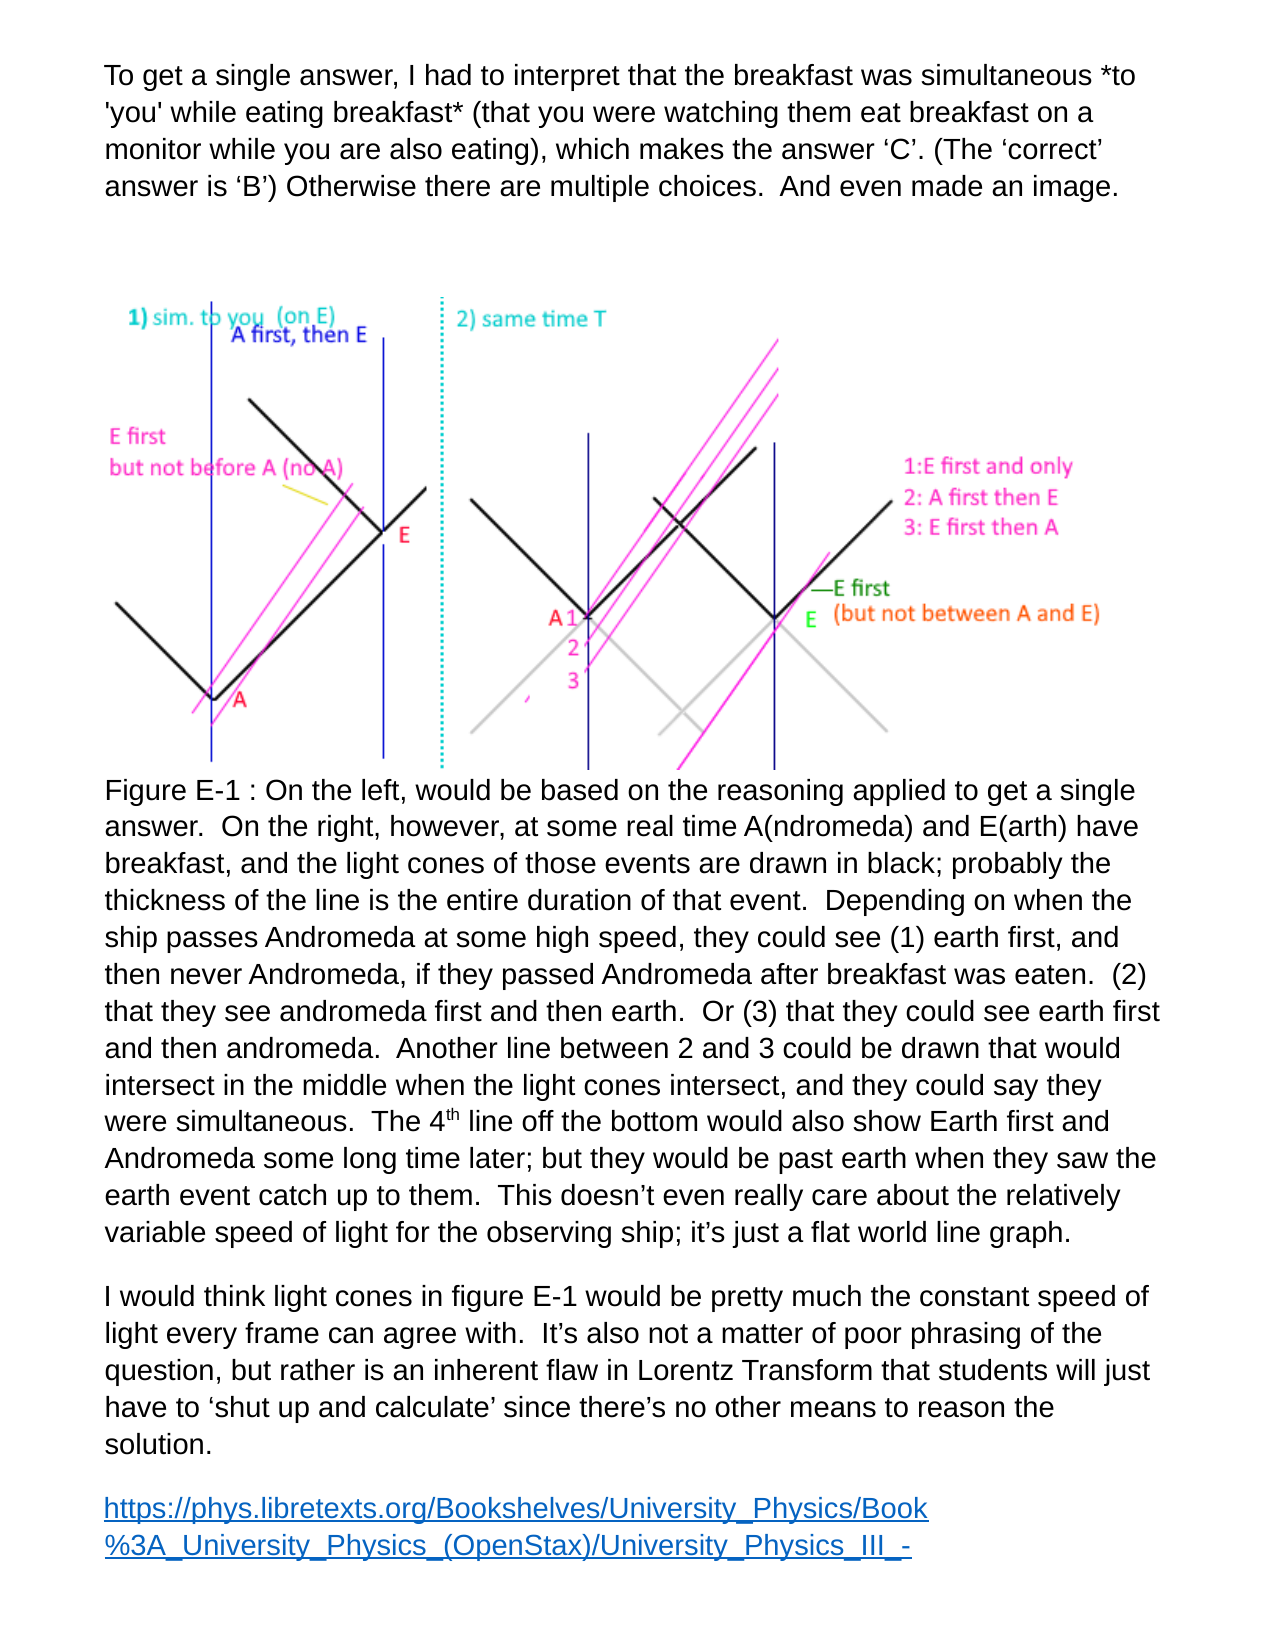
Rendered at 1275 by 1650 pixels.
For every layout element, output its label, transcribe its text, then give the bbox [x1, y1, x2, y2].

text To get a single answer, I had to interpret that the breakfast was simultaneous *to 'you' while eating breakfast* (that you were watching them eat breakfast on a monitor while you are also eating), which makes the answer ‘C’. (The ‘correct’ answer is ‘B’) Otherwise there are multiple choices. And even made an image. [103, 58, 1172, 202]
text I would think light cones in figure E-1 would be pretty much the constant speed of light every frame can agree with. It’s also not a matter of poor phrasing of the question, but rather is an inherent flaw in Lorentz Transform that students will just have to ‘shut up and calculate’ since there’s no other means to reason the solution. [103, 1279, 1172, 1460]
picture [103, 297, 1118, 770]
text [103, 1491, 1172, 1561]
